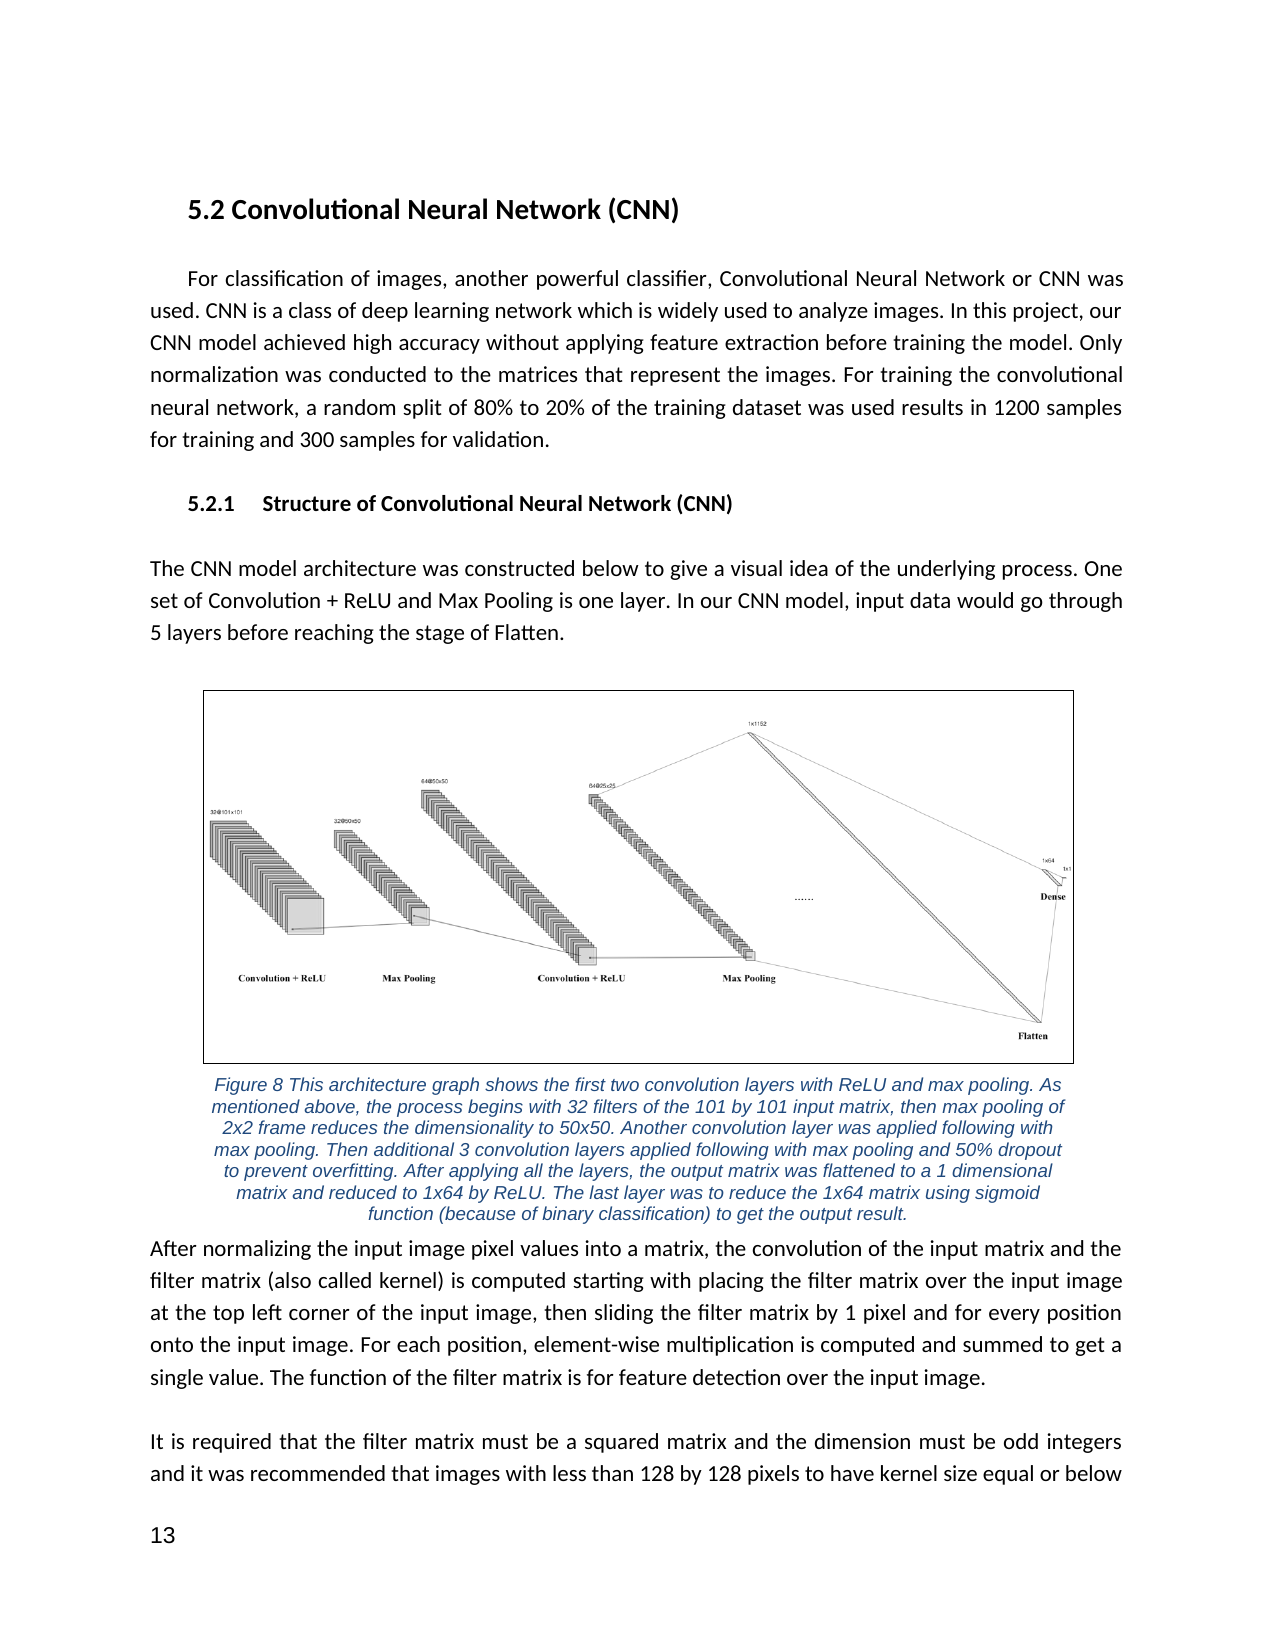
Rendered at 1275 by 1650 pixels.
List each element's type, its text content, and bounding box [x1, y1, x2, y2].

picture [204, 691, 1073, 1063]
text For classification of images, another powerful classifier, Convolutional Neural Network or CNN was used. CNN is a class of deep learning network which is widely used to analyze images. In this project, our CNN model achieved high accuracy without applying feature extraction before training the model. Only normalization was conducted to the matrices that represent the images. For training the convolutional neural network, a random split of 80% to 20% of the training dataset was used results in 1200 samples for training and 300 samples for validation. [150, 264, 1125, 453]
list Convolutional Neural Network (CNN) [187, 191, 1125, 227]
text The CNN model architecture was constructed below to give a visual idea of the underlying process. One set of Convolution + ReLU and Max Pooling is one layer. In our CNN model, input data would go through 5 layers before reaching the stage of Flatten. [150, 554, 1125, 646]
list Structure of Convolutional Neural Network (CNN) [187, 489, 1125, 517]
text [150, 1427, 1125, 1487]
